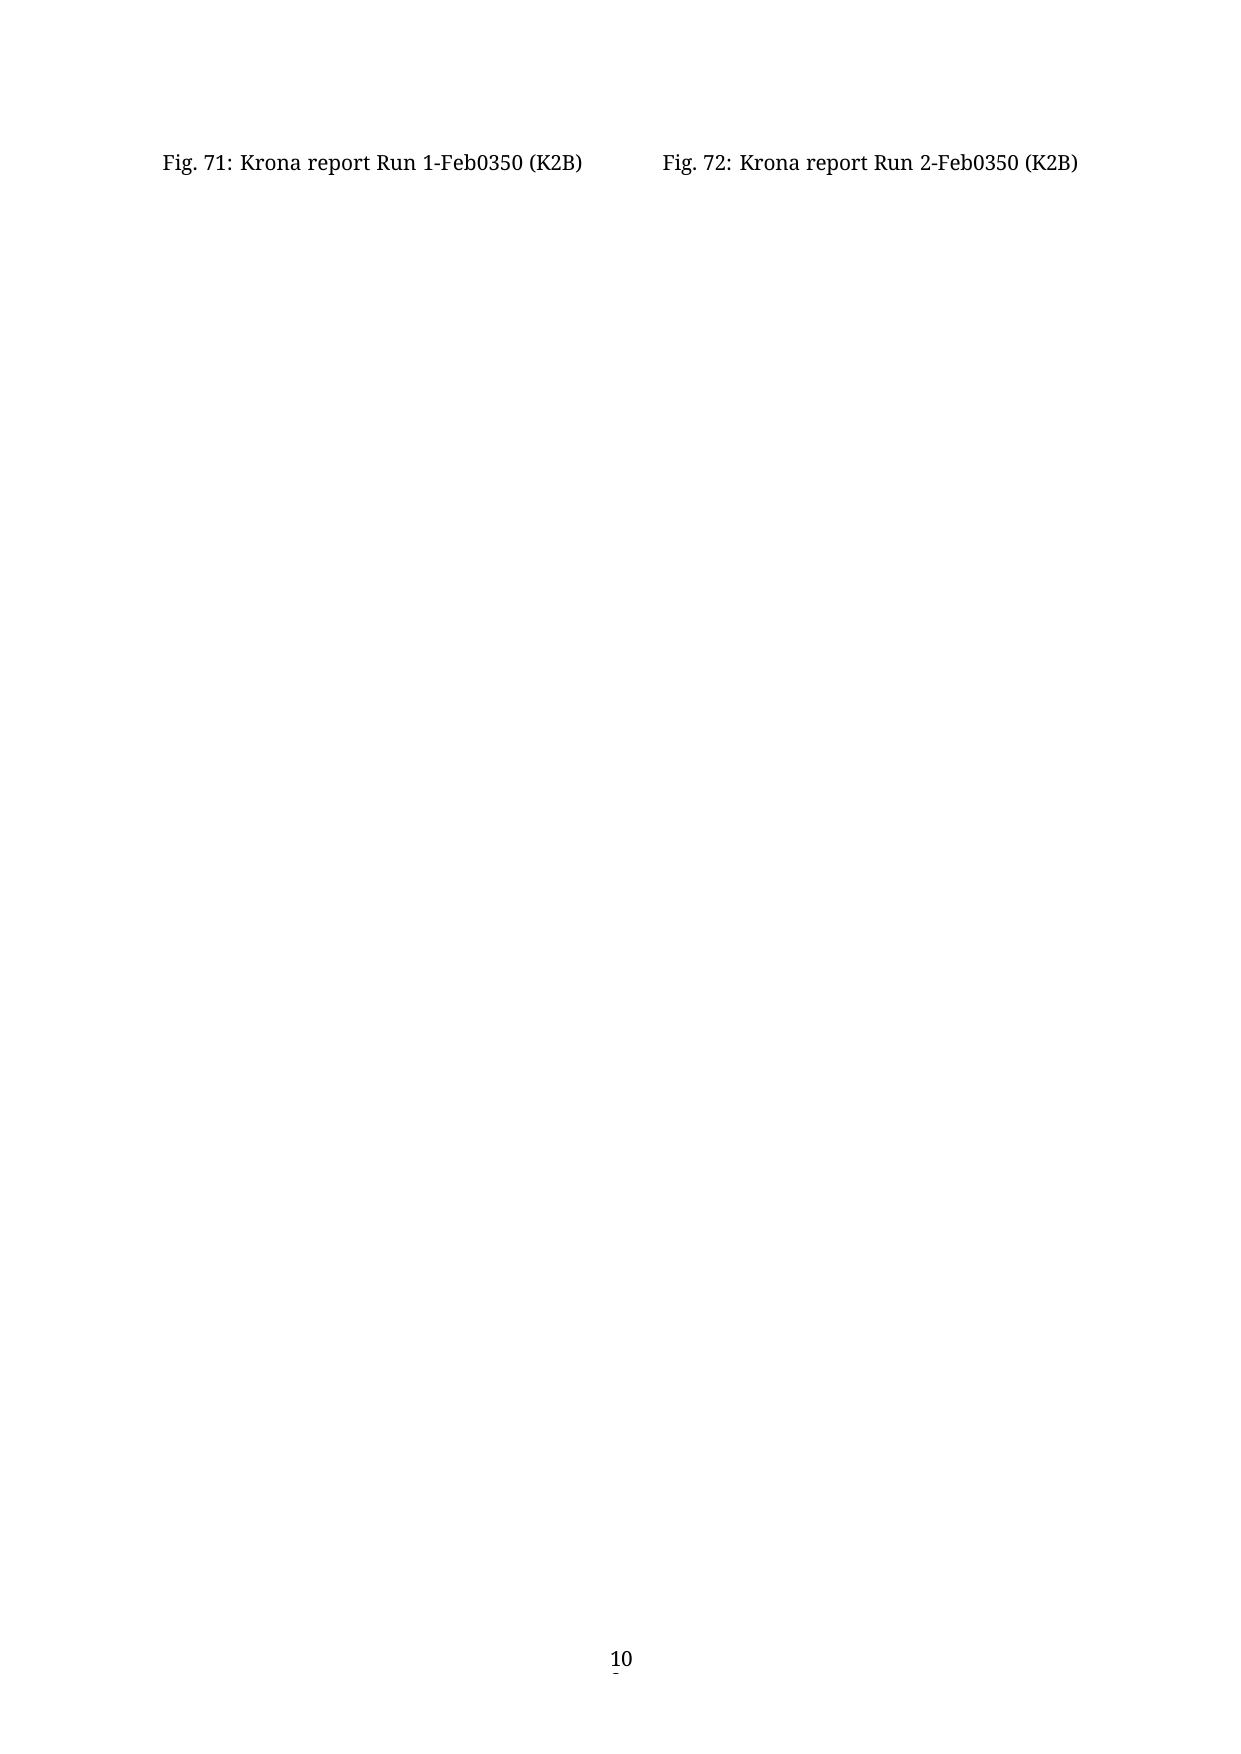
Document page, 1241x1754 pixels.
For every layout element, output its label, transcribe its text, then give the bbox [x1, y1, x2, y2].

text Fig. 71: Krona report Run 1-Feb0350 (K2B) Fig. 72: Krona report Run 2-Feb0350 (K2B) [77, 148, 1163, 176]
